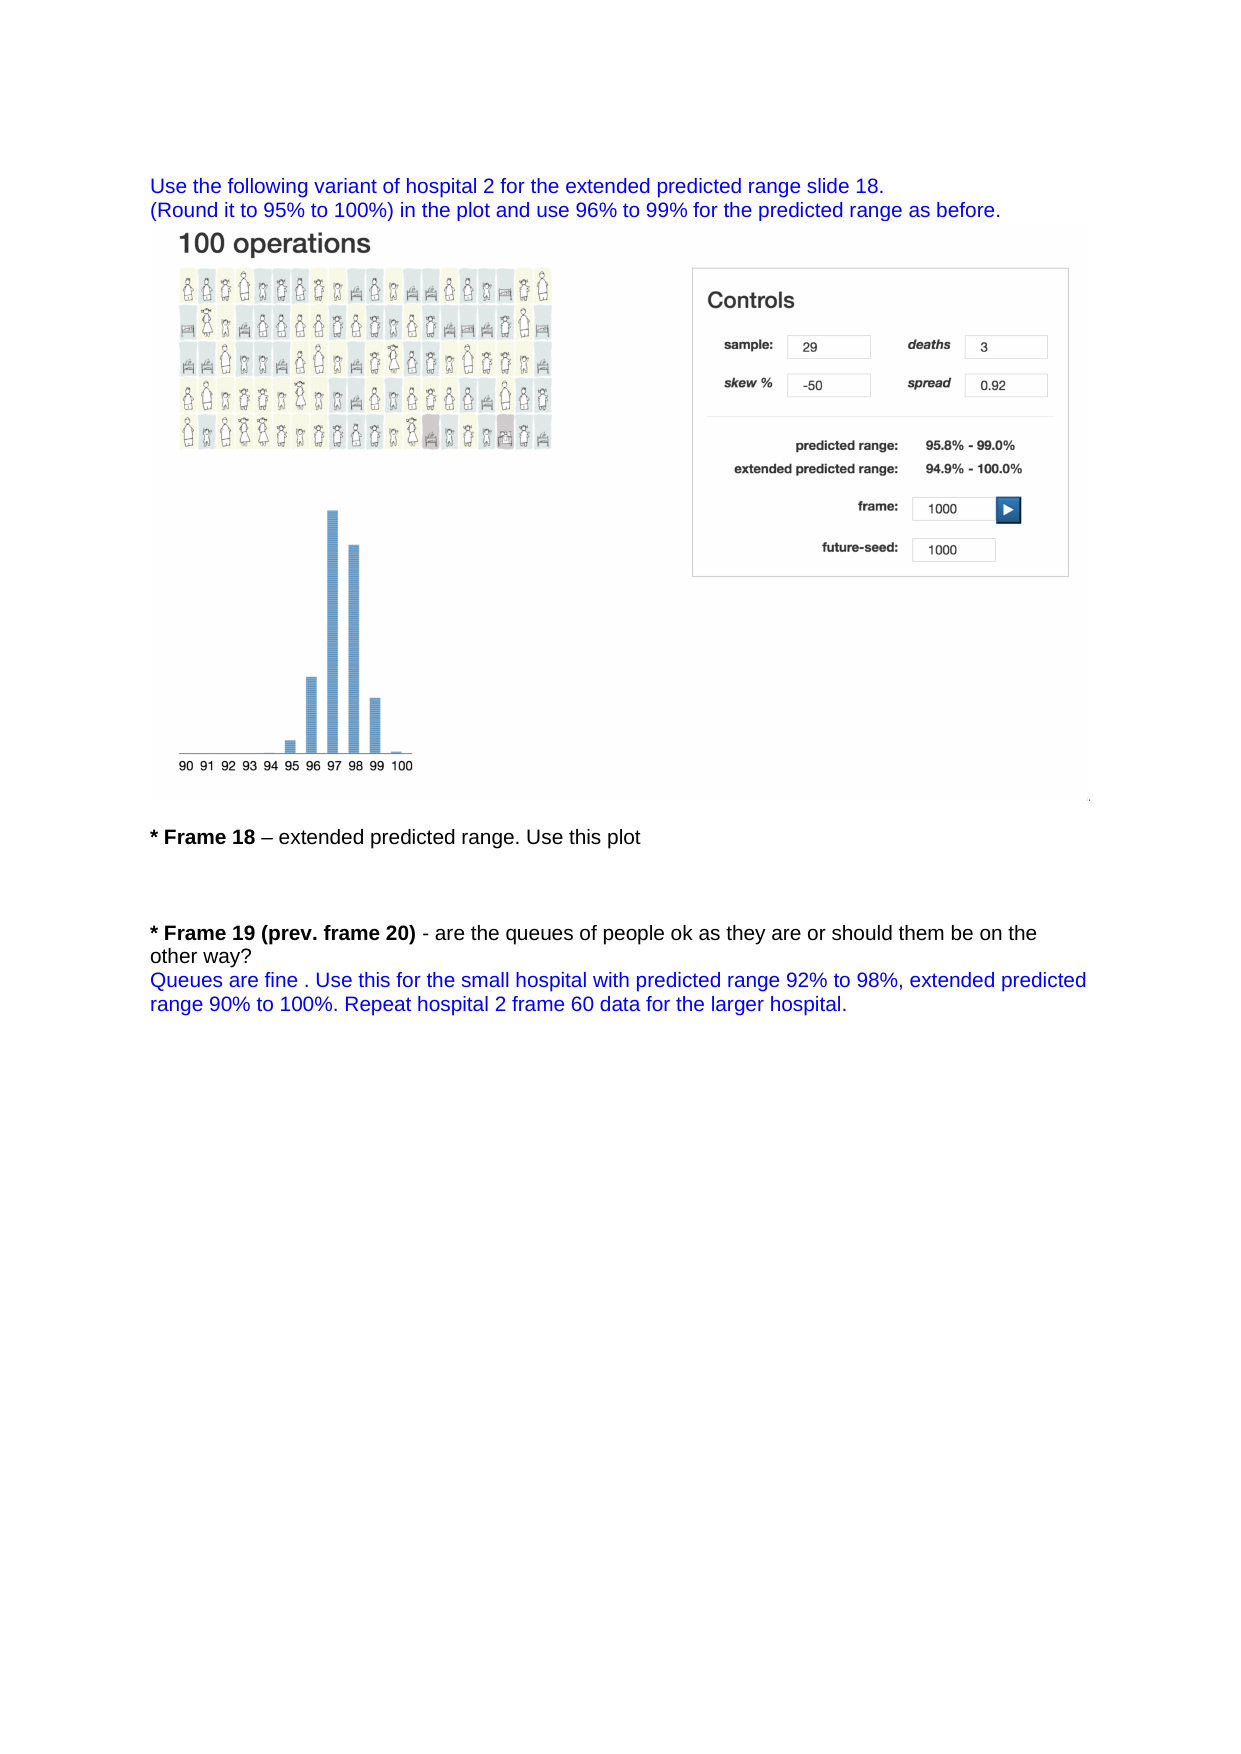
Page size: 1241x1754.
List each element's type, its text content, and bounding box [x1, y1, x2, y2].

text * Frame 19 (prev. frame 20) - are the queues of people ok as they are or should them be on the other way? [150, 920, 1090, 968]
text Queues are fine . Use this for the small hospital with predicted range 92% to 98%, extended predicted range 90% to 100%. Repeat hospital 2 frame 60 data for the larger hospital. [150, 968, 1090, 1016]
text * Frame 18 – extended predicted range. Use this plot [150, 824, 1090, 848]
picture [150, 221, 1091, 801]
text Use the following variant of hospital 2 for the extended predicted range slide 18. [150, 174, 1090, 198]
text (Round it to 95% to 100%) in the plot and use 96% to 99% for the predicted range as before. [150, 198, 1090, 221]
